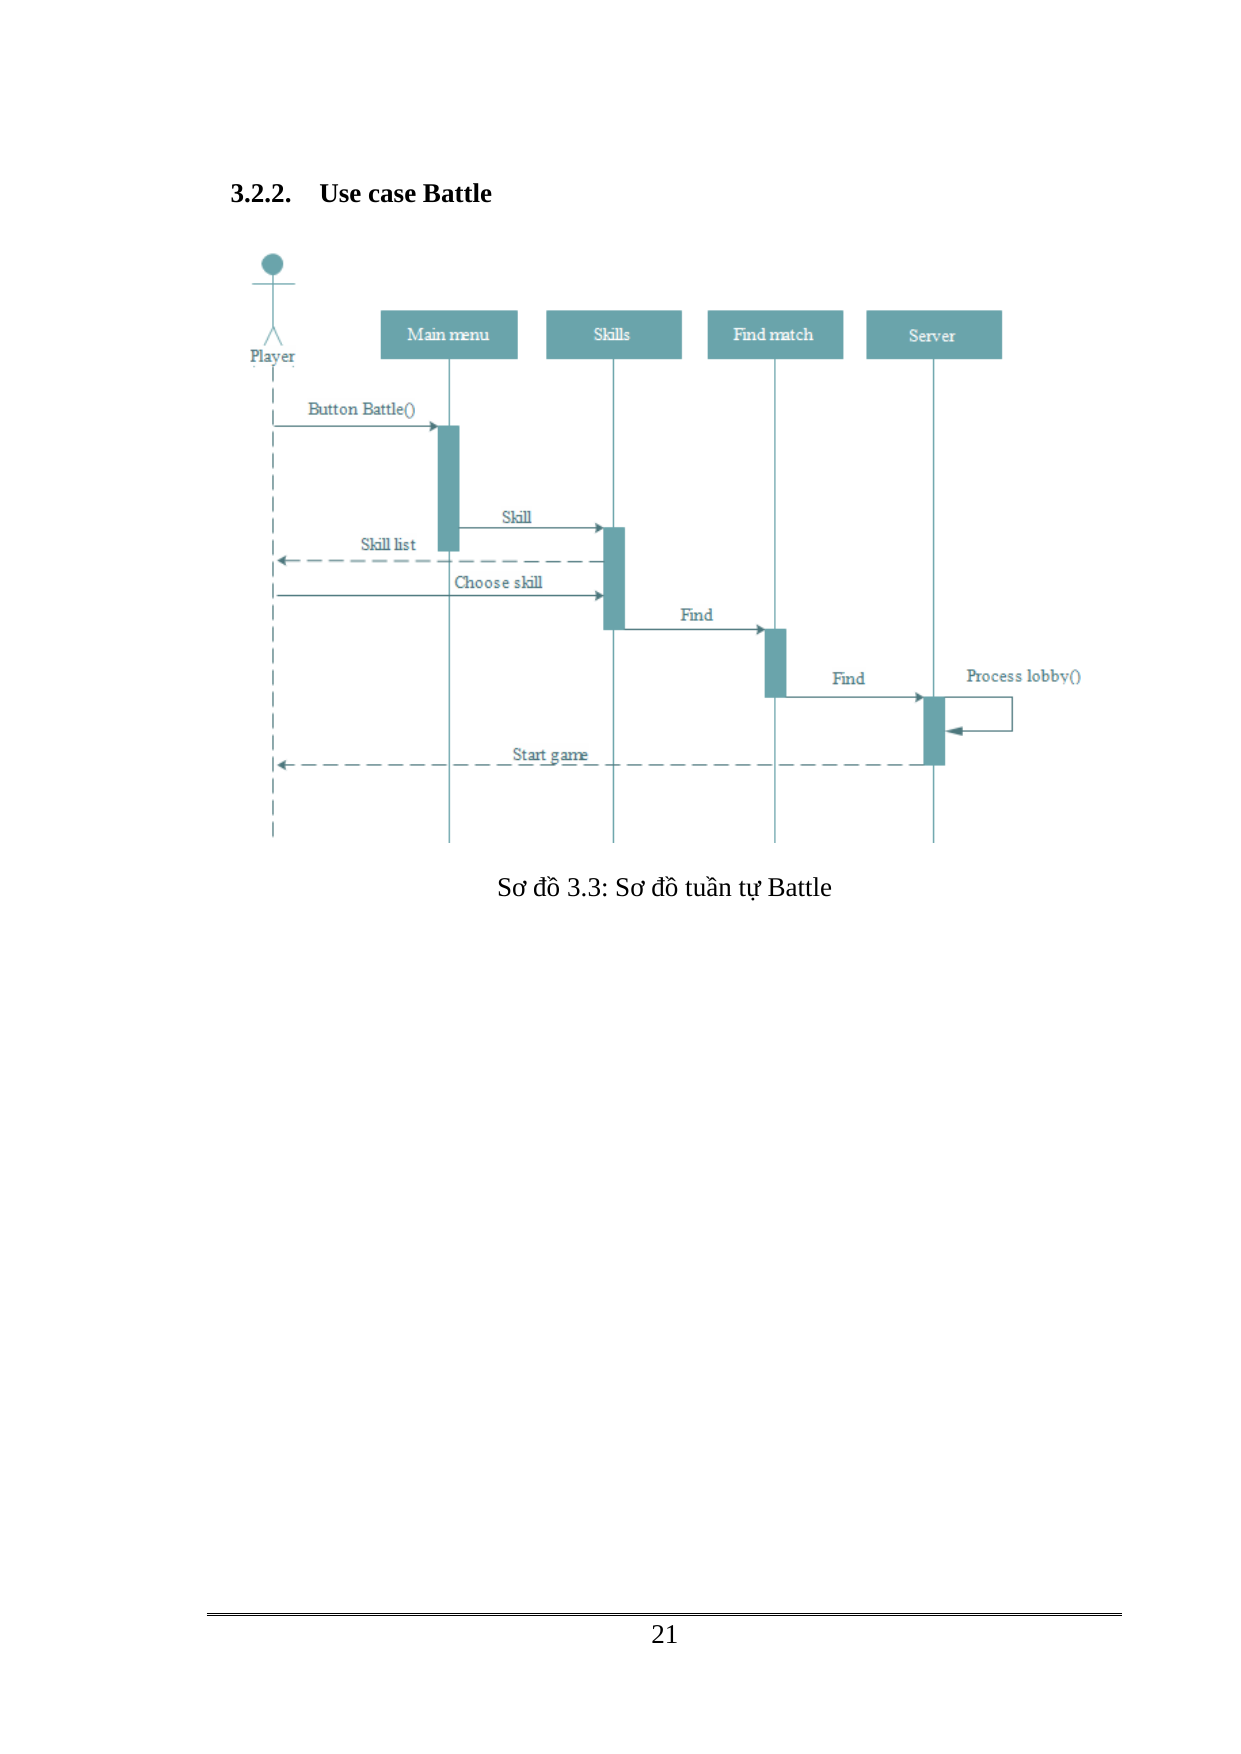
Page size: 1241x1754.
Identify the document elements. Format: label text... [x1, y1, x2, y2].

subtitle Use case Battle [230, 177, 1122, 208]
picture [206, 236, 1123, 843]
